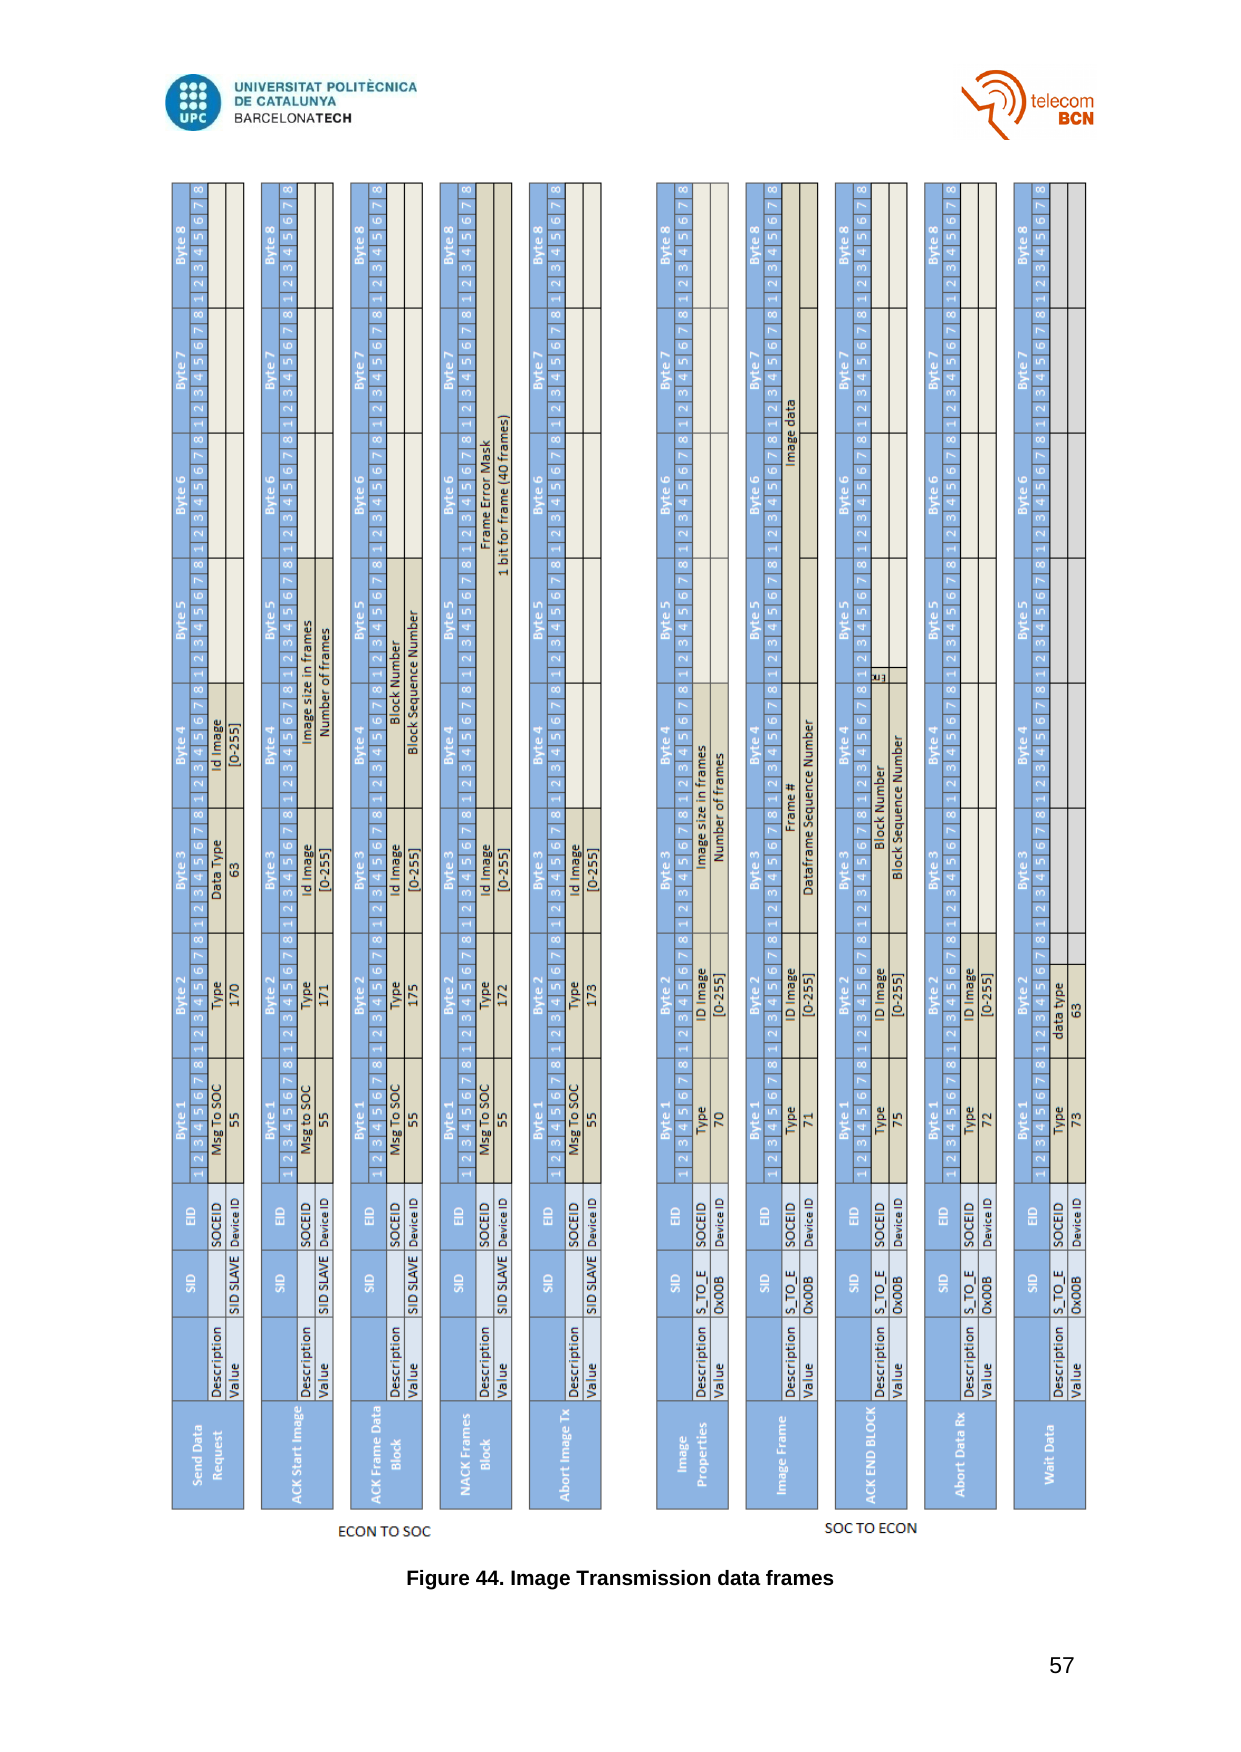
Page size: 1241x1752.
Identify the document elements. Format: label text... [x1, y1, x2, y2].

picture [165, 177, 1094, 1551]
picture [165, 74, 417, 131]
picture [952, 64, 1097, 140]
